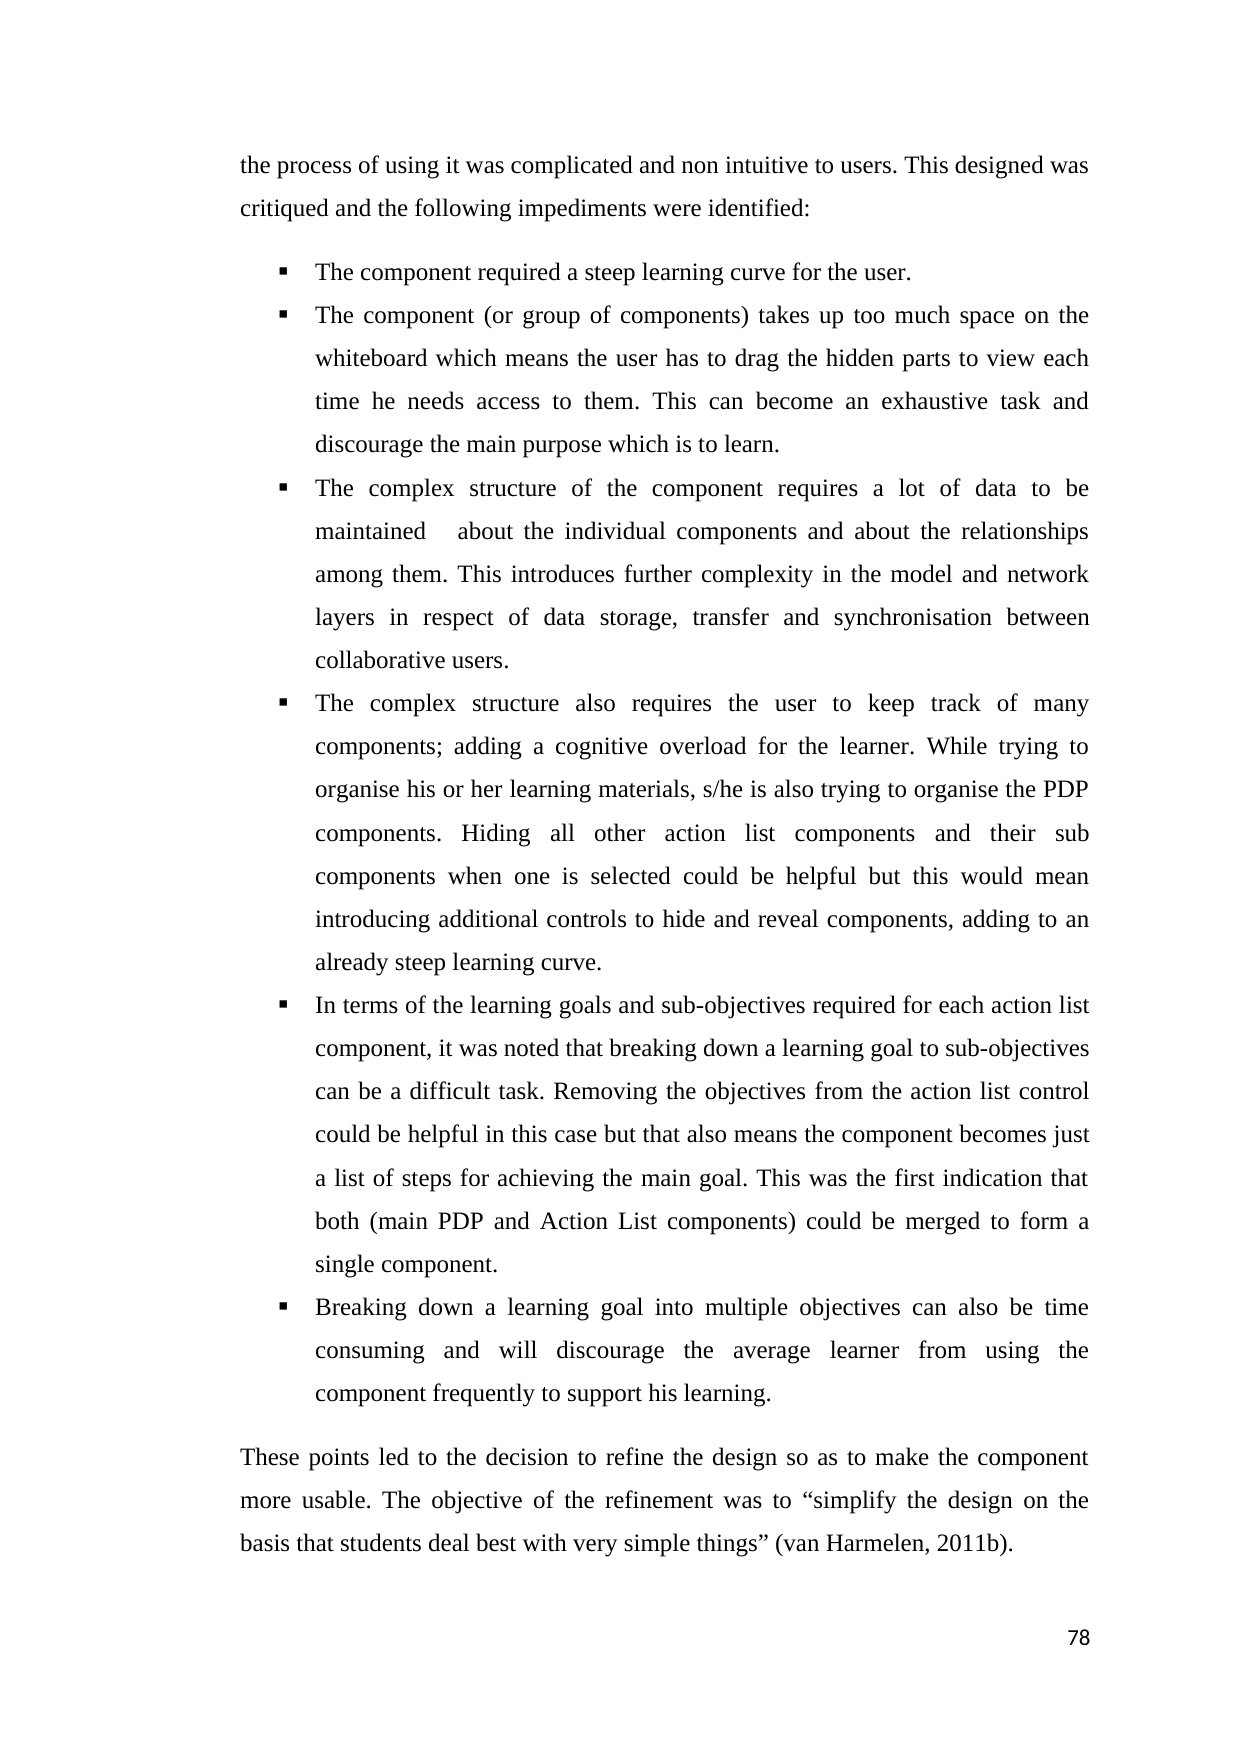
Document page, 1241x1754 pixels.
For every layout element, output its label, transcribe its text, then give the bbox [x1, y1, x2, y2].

list The component (or group of components) takes up too much space on the whiteboard which means the user has to drag the hidden parts to view each time he needs access to them. This can become an exhaustive task and discourage the main purpose which is to learn. [277, 300, 1090, 458]
list The complex structure also requires the user to keep track of many components; adding a cognitive overload for the learner. While trying to organise his or her learning materials, s/he is also trying to organise the PDP components. Hiding all other action list components and their sub components when one is selected could be helpful but this would mean introducing additional controls to hide and reveal components, adding to an already steep learning curve. [277, 688, 1090, 976]
list The complex structure of the component requires a lot of data to be maintained about the individual components and about the relationships among them. This introduces further complexity in the model and network layers in respect of data storage, transfer and synchronisation between collaborative users. [277, 473, 1090, 674]
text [240, 150, 1090, 222]
text These points led to the decision to refine the design so as to make the component more usable. The objective of the refinement was to “simplify the design on the basis that students deal best with very simple things” (van Harmelen, 2011b). [240, 1442, 1090, 1557]
list Breaking down a learning goal into multiple objectives can also be time consuming and will discourage the average learner from using the component frequently to support his learning. [277, 1292, 1090, 1407]
list In terms of the learning goals and sub-objectives required for each action list component, it was noted that breaking down a learning goal to sub-objectives can be a difficult task. Removing the objectives from the action list control could be helpful in this case but that also means the component becomes just a list of steps for achieving the main goal. This was the first indication that both (main PDP and Action List components) could be merged to form a single component. [277, 990, 1090, 1278]
list The component required a steep learning curve for the user. [277, 257, 1090, 286]
